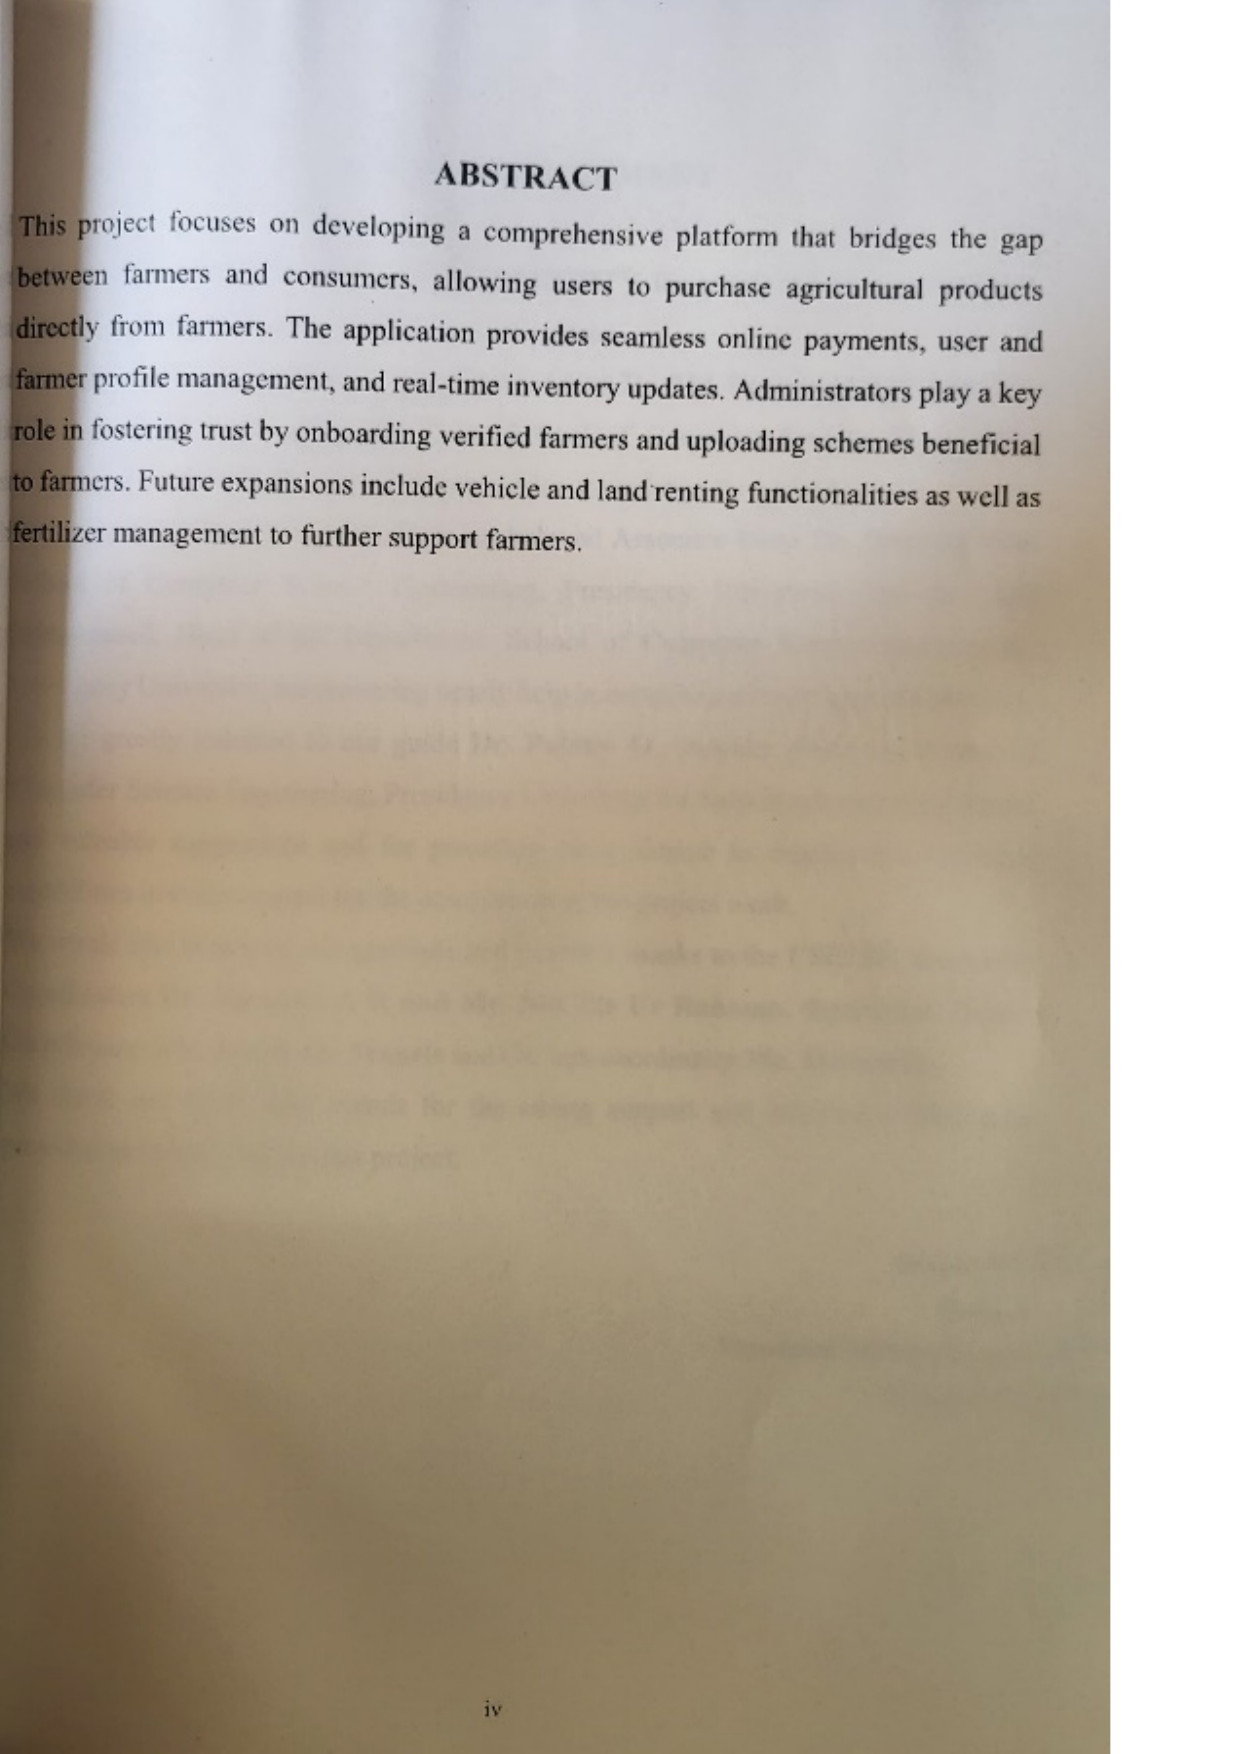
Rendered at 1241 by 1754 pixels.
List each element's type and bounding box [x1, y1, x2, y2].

picture [0, 0, 1111, 1754]
